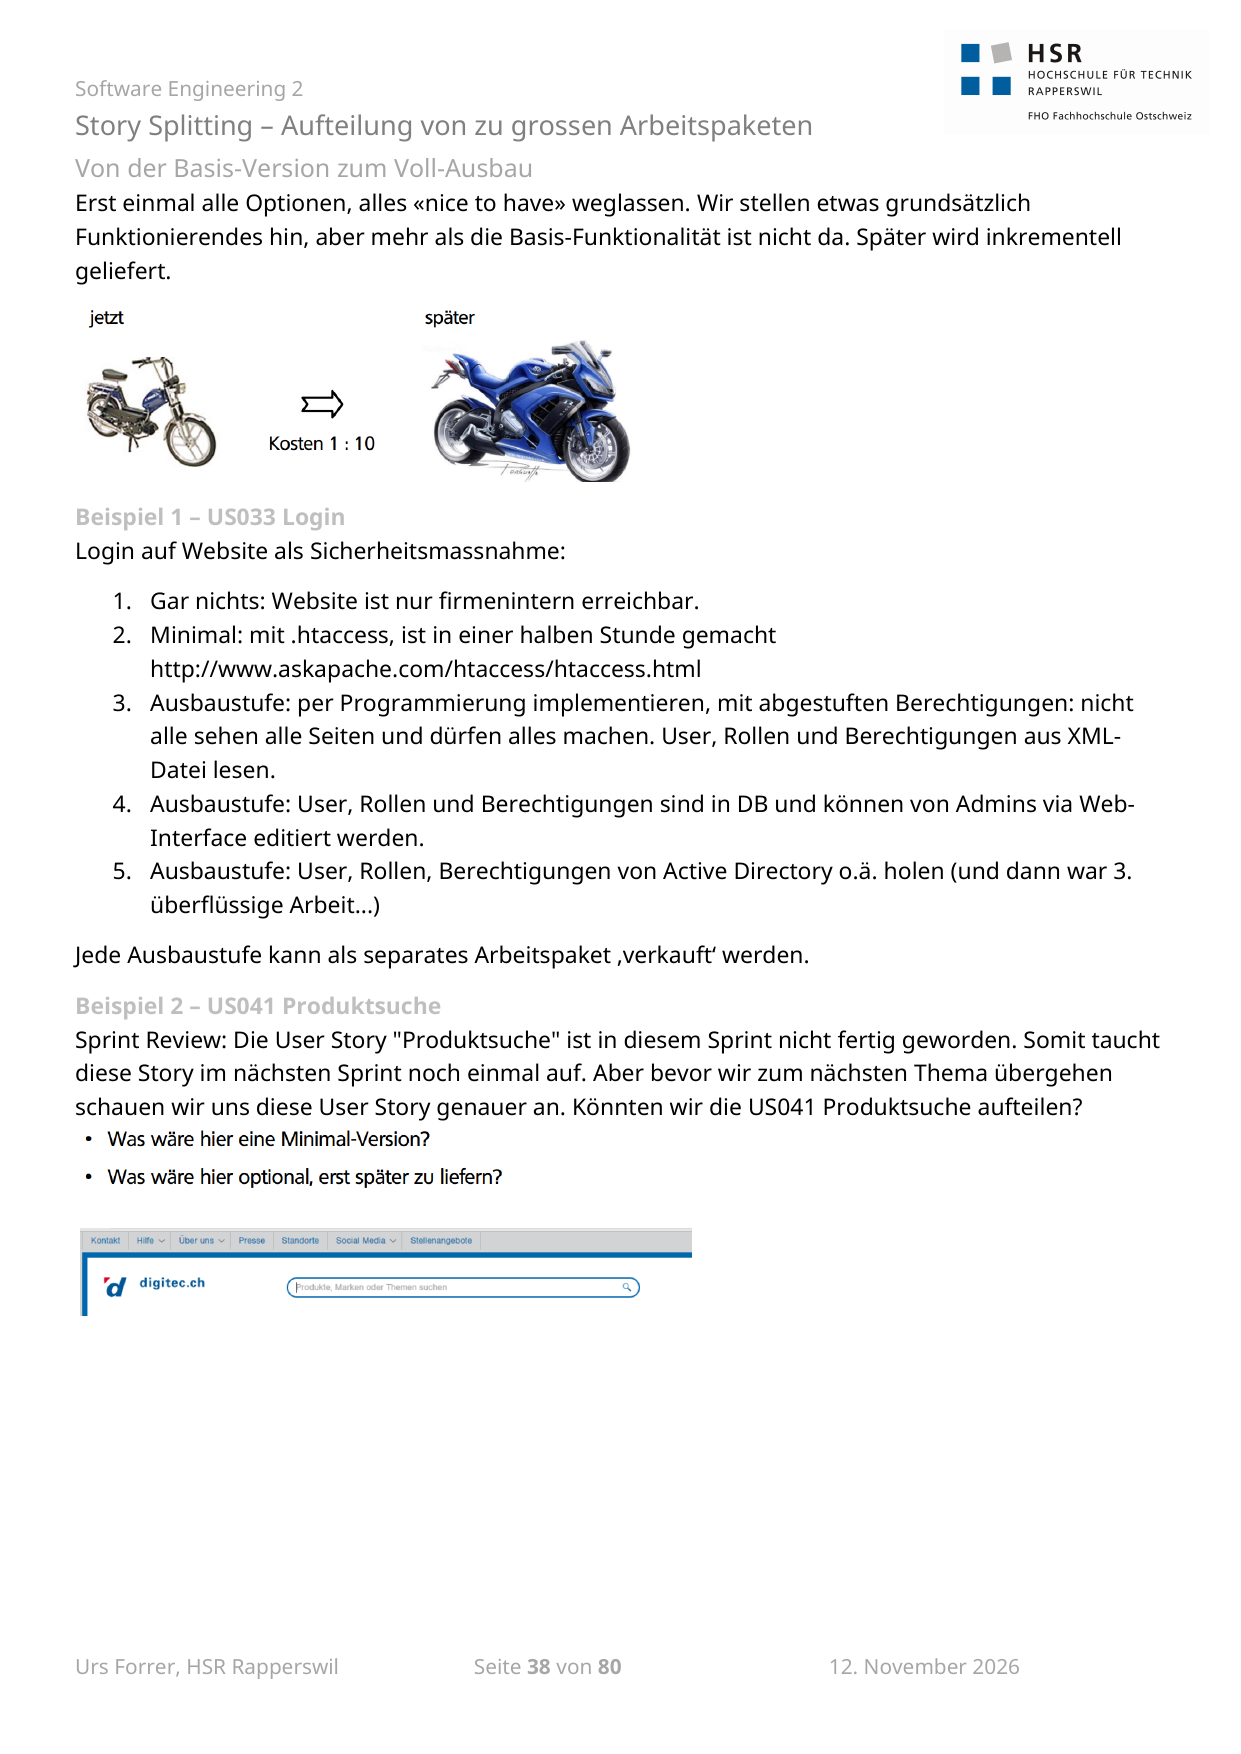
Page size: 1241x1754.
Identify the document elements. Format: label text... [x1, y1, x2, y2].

subtitle Beispiel 2 – US041 Produktsuche [75, 990, 1165, 1021]
text Erst einmal alle Optionen, alles «nice to have» weglassen. Wir stellen etwas grundsätzlich Funktionierendes hin, aber mehr als die Basis-Funktionalität ist nicht da. Später wird inkrementell geliefert. [75, 187, 1165, 286]
picture [943, 29, 1210, 134]
text Jede Ausbaustufe kann als separates Arbeitspaket ‚verkauft‘ werden. [75, 939, 1165, 971]
subtitle Beispiel 1 – US033 Login [75, 501, 1165, 532]
subtitle Von der Basis-Version zum Voll-Ausbau [75, 150, 1165, 184]
picture [75, 305, 650, 482]
picture [75, 1124, 712, 1329]
list Gar nichts: Website ist nur firmenintern erreichbar. [112, 585, 1165, 616]
list Ausbaustufe: User, Rollen und Berechtigungen sind in DB und können von Admins via Web-Interface editiert werden. [112, 788, 1165, 853]
subtitle Story Splitting – Aufteilung von zu grossen Arbeitspaketen [75, 106, 1165, 143]
text Login auf Website als Sicherheitsmassnahme: [75, 535, 1165, 566]
list Minimal: mit .htaccess, ist in einer halben Stunde gemacht http://www.askapache.com/htaccess/htaccess.html [112, 619, 1165, 684]
list Ausbaustufe: User, Rollen, Berechtigungen von Active Directory o.ä. holen (und dann war 3. überflüssige Arbeit...) [112, 855, 1165, 920]
list Ausbaustufe: per Programmierung implementieren, mit abgestuften Berechtigungen: nicht alle sehen alle Seiten und dürfen alles machen. User, Rollen und Berechtigungen aus XML-Datei lesen. [112, 686, 1165, 785]
